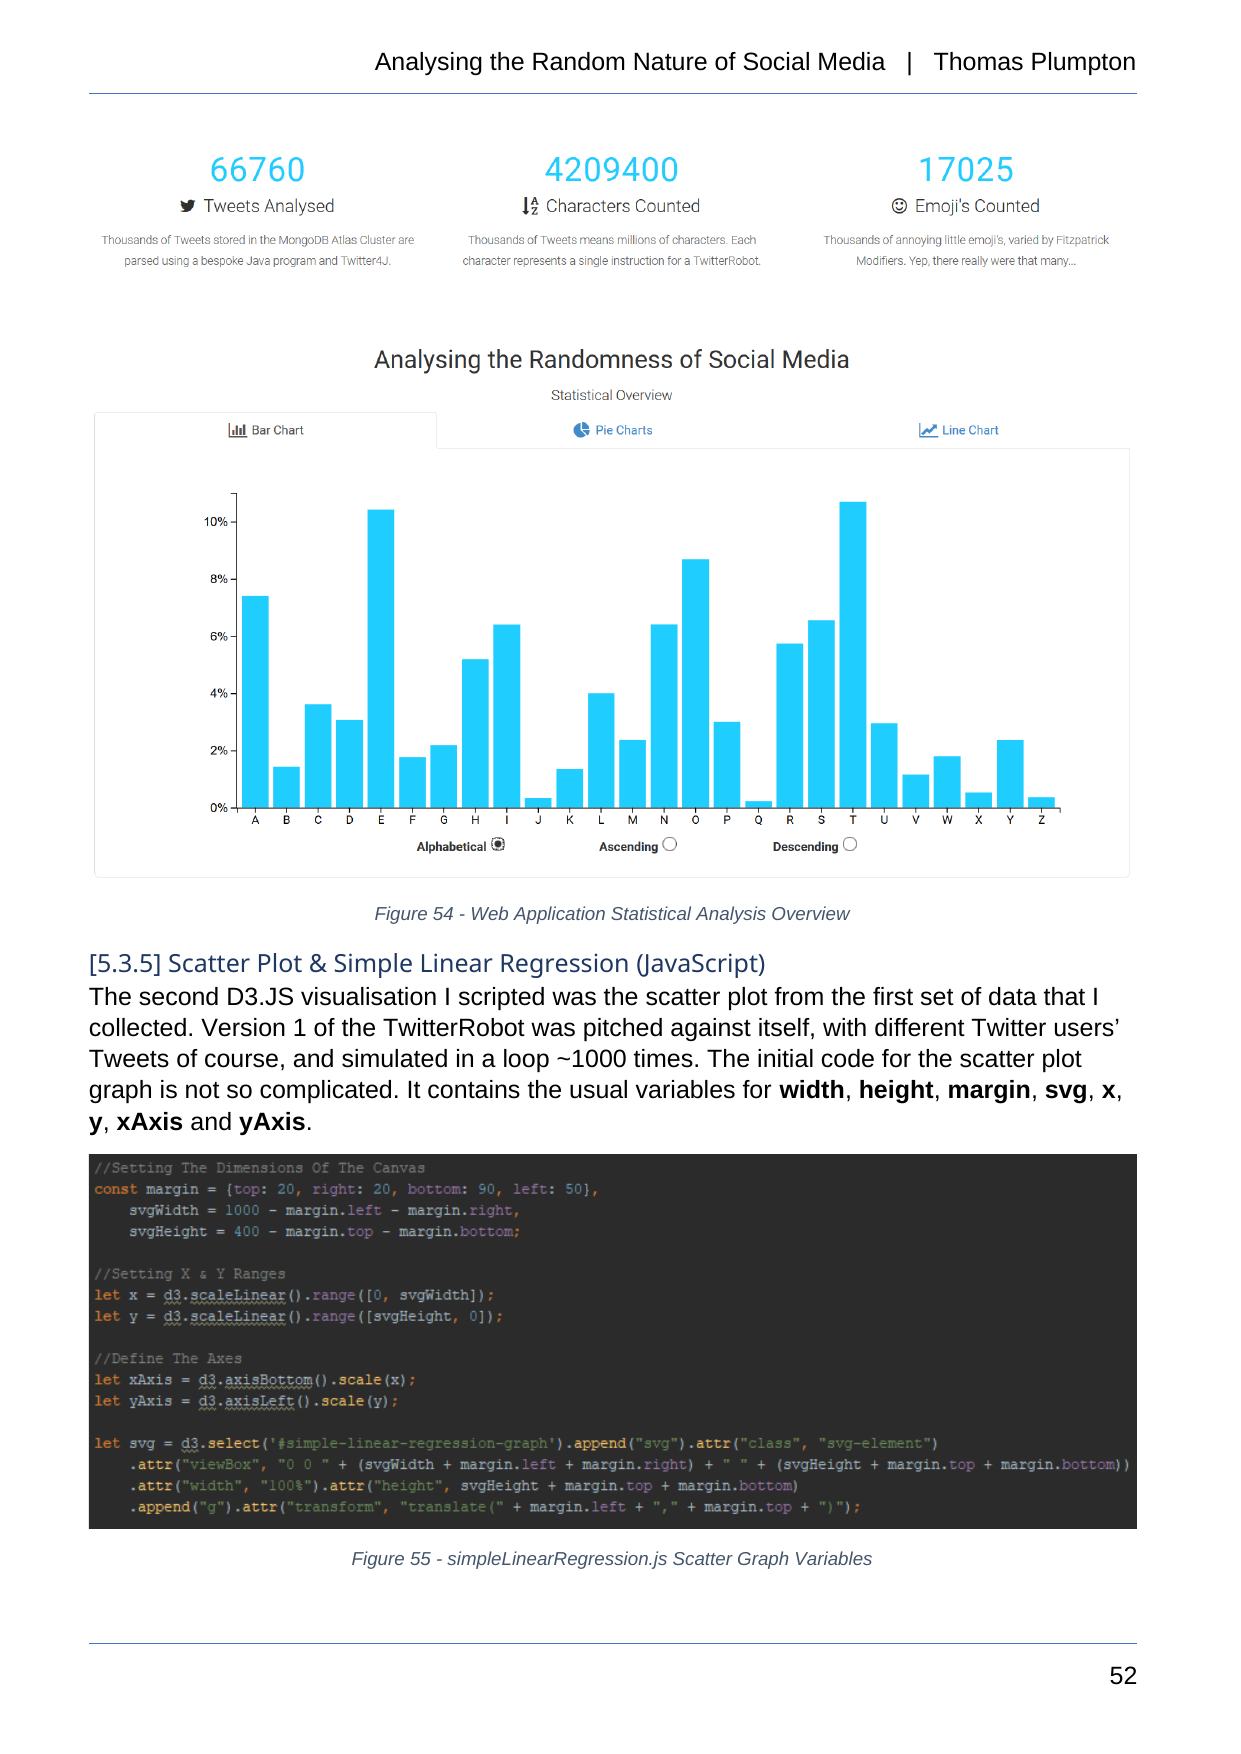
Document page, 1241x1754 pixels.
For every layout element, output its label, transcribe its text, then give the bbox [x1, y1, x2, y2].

picture [88, 122, 1137, 885]
subtitle [5.3.5] Scatter Plot & Simple Linear Regression (JavaScript) [89, 946, 1137, 979]
text The second D3.JS visualisation I scripted was the scatter plot from the first set of data that I collected. Version 1 of the TwitterRobot was pitched against itself, with different Twitter users’ Tweets of course, and simulated in a loop ~1000 times. The initial code for the scatter plot graph is not so complicated. It contains the usual variables for width, height, margin, svg, x, y, xAxis and yAxis. [89, 982, 1137, 1135]
picture [88, 1154, 1137, 1529]
